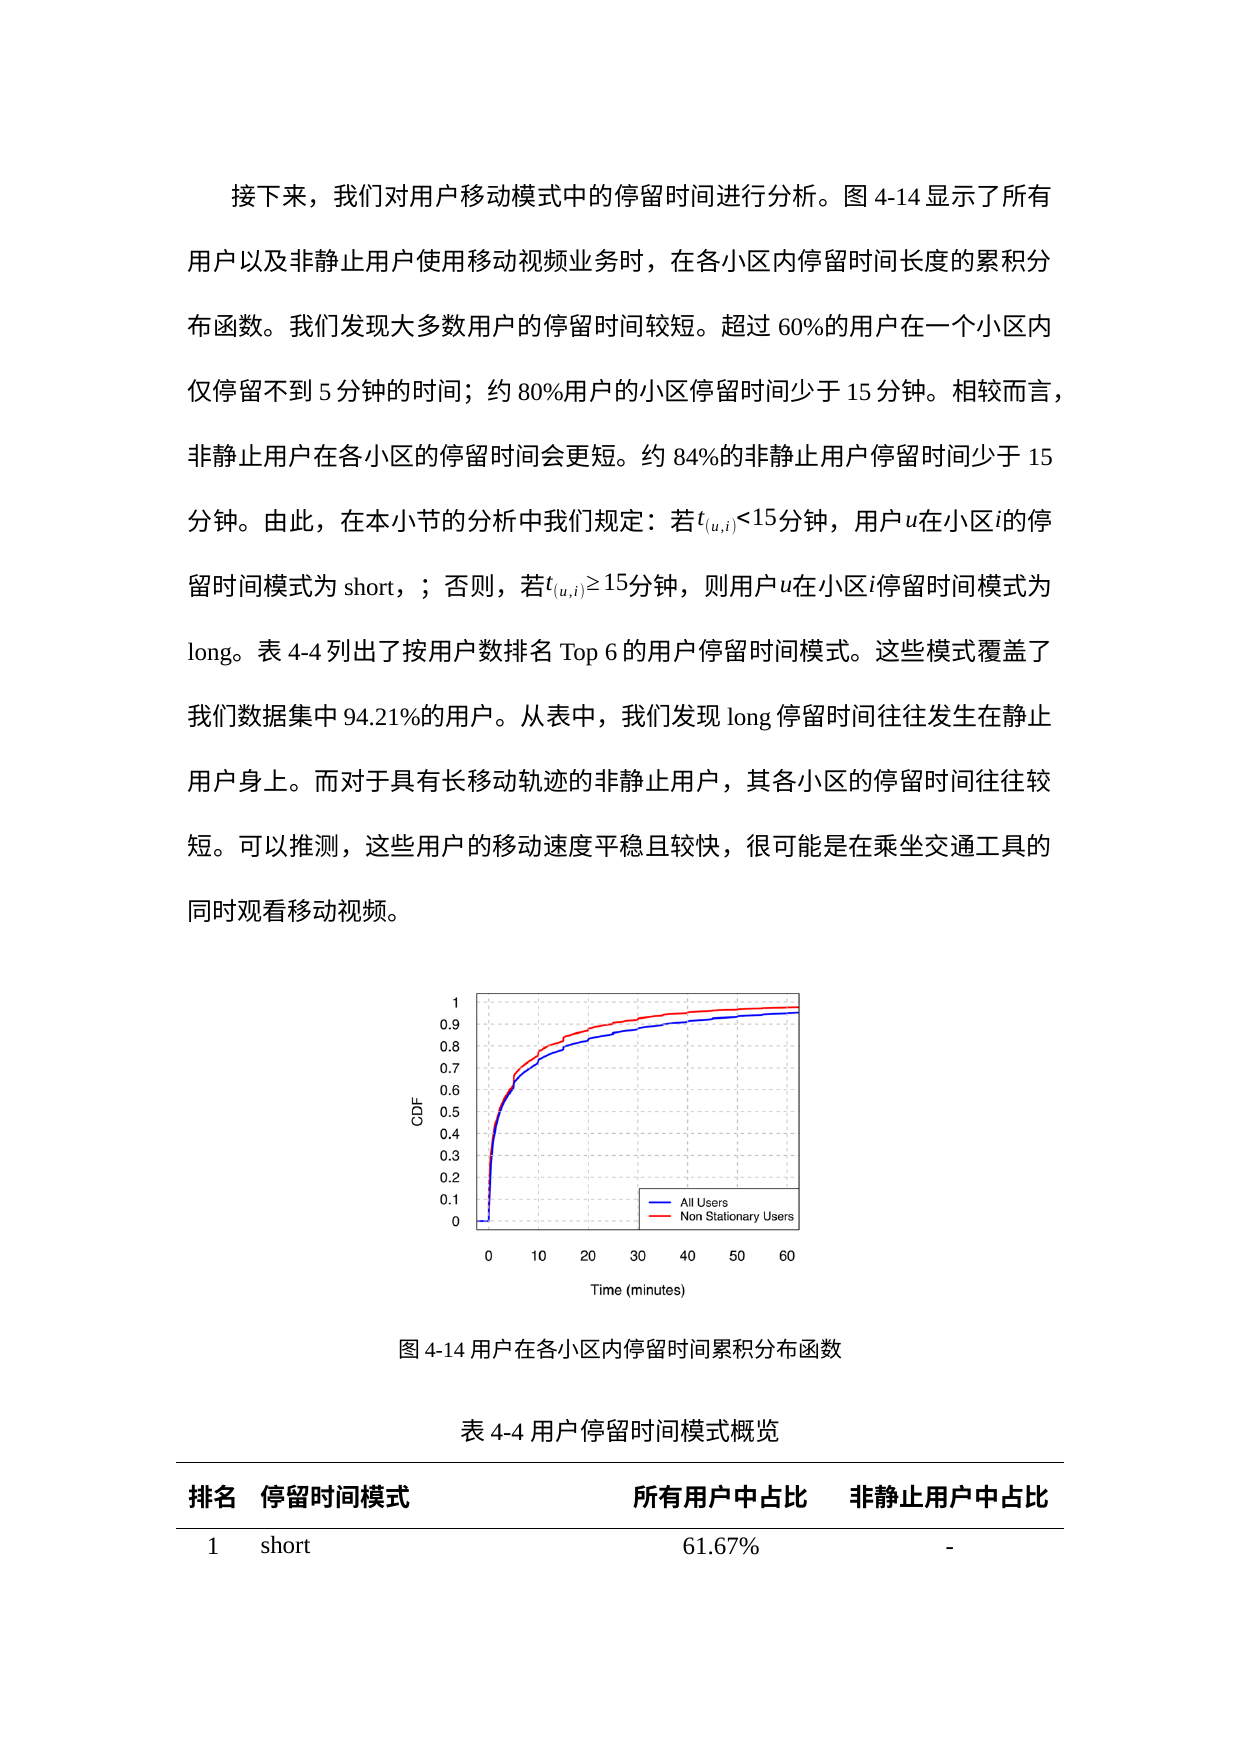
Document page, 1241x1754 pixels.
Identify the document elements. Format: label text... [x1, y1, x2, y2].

table_header 所有用户中占比 [606, 1463, 835, 1528]
text 接下来，我们对用户移动模式中的停留时间进行分析。图4-14显示了所有用户以及非静止用户使用移动视频业务时，在各小区内停留时间长度的累积分布函数。我们发现大多数用户的停留时间较短。超过60%的用户在一个小区内仅停留不到5分钟的时间；约80%用户的小区停留时间少于15分钟。相较而言，非静止用户在各小区的停留时间会更短。约84%的非静止用户停留时间少于15分钟。由此，在本小节的分析中我们规定：若分钟，用户在小区的停留时间模式为short，；否则，若分钟，则用户在小区停留时间模式为long。表4-4列出了按用户数排名Top 6的用户停留时间模式。这些模式覆盖了我们数据集中94.21%的用户。从表中，我们发现long停留时间往往发生在静止用户身上。而对于具有长移动轨迹的非静止用户，其各小区的停留时间往往较短。可以推测，这些用户的移动速度平稳且较快，很可能是在乘坐交通工具的同时观看移动视频。 [187, 162, 1053, 942]
text 表4-4 用户停留时间模式概览 [187, 1397, 1053, 1462]
text 图4-14 用户在各小区内停留时间累积分布函数 [187, 1332, 1053, 1364]
table_cell 61.67% [606, 1529, 835, 1570]
table_cell [249, 1529, 606, 1570]
table_header 非静止用户中占比 [835, 1463, 1064, 1528]
picture [406, 974, 835, 1317]
table_cell - [835, 1529, 1064, 1570]
table_header 排名 [176, 1463, 249, 1528]
table_cell 1 [176, 1529, 249, 1570]
table_header 停留时间模式 [249, 1463, 606, 1528]
